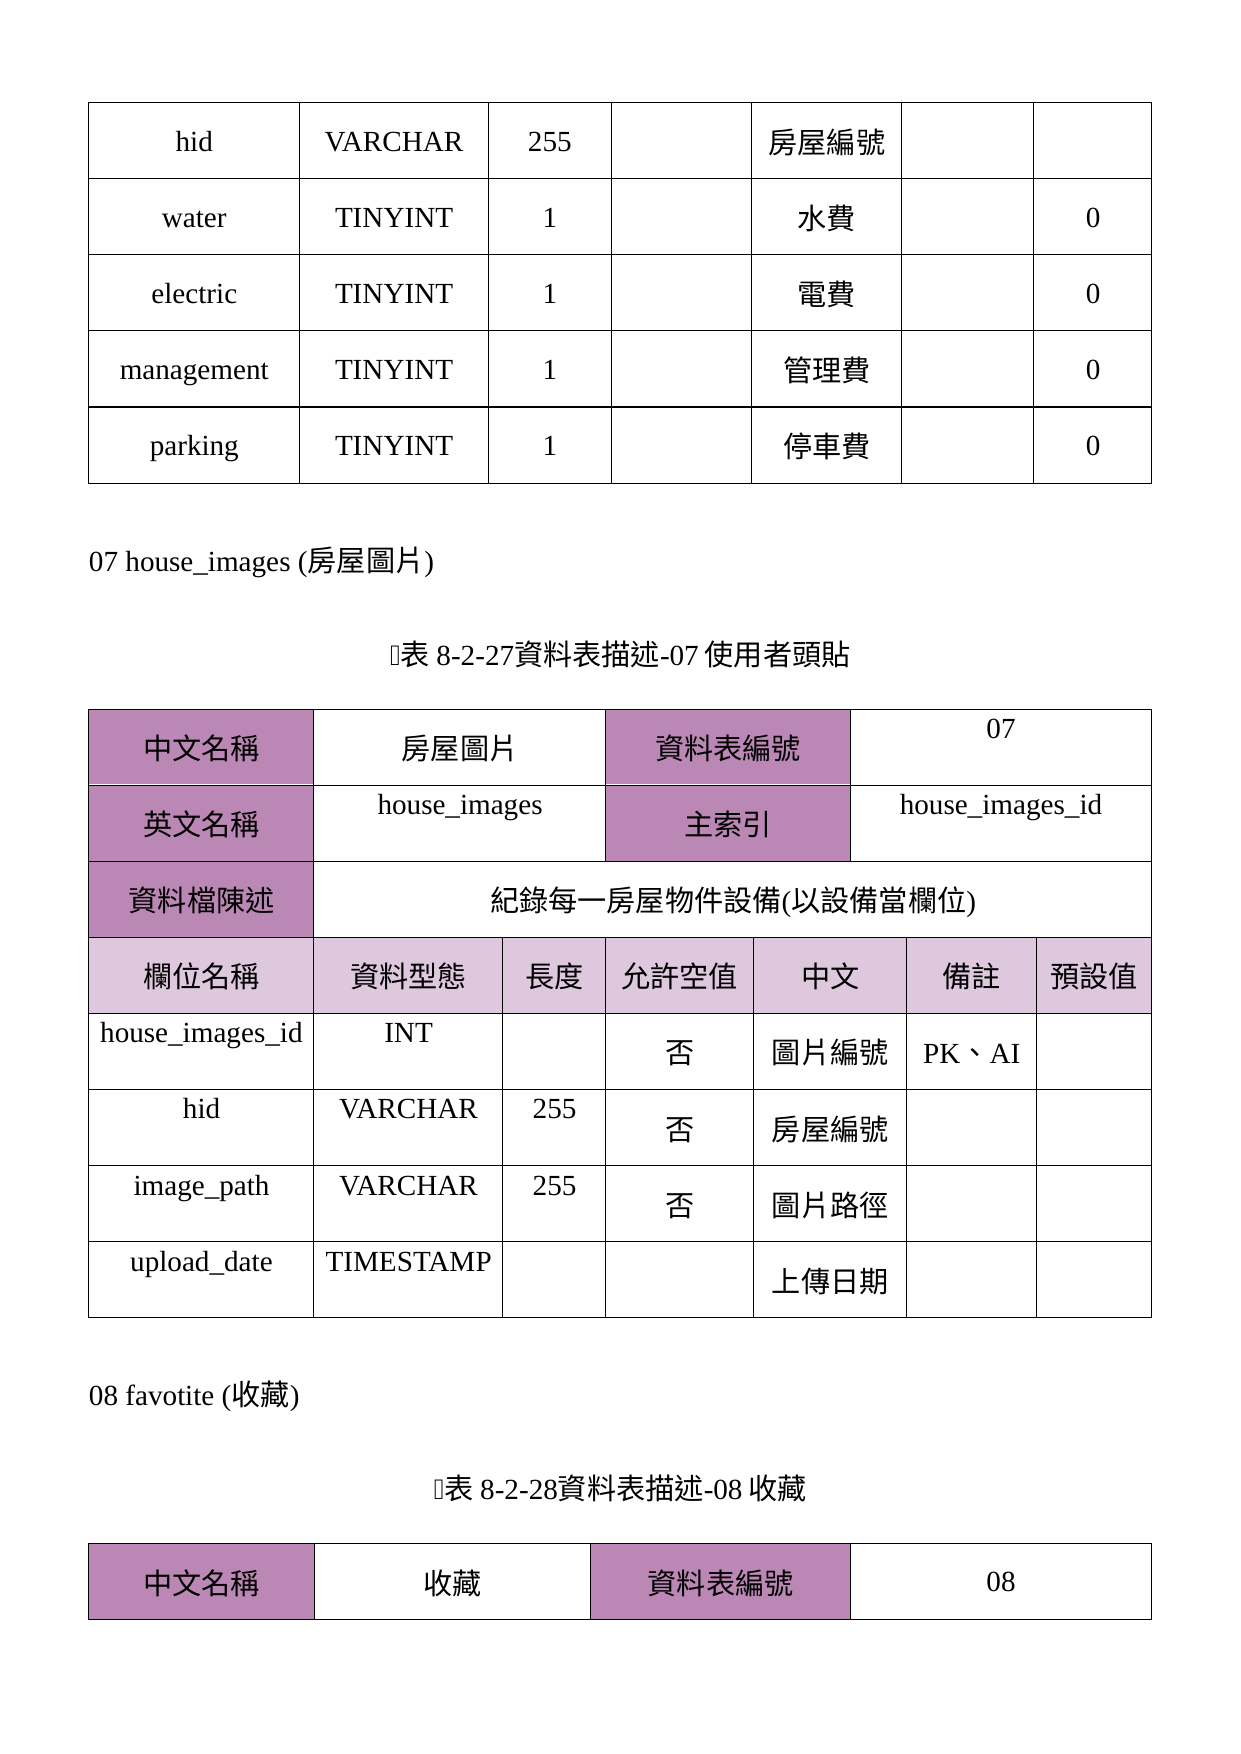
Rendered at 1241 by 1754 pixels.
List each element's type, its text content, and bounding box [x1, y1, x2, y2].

table_cell parking [89, 408, 299, 482]
table_cell 上傳日期 [754, 1242, 906, 1317]
table_cell [612, 179, 751, 254]
table_cell [1037, 1242, 1151, 1317]
table_cell TIMESTAMP [314, 1242, 502, 1317]
table_cell hid [89, 103, 299, 178]
table_cell 電費 [752, 255, 901, 330]
table_cell TINYINT [300, 408, 488, 482]
table_cell 中文 [754, 938, 906, 1013]
table_cell VARCHAR [300, 103, 488, 178]
table_cell image_path [89, 1166, 313, 1241]
table_header 資料表編號 [606, 710, 850, 784]
table_cell VARCHAR [314, 1090, 502, 1165]
table_cell [612, 331, 751, 406]
table_cell [606, 1242, 753, 1317]
table_cell [1034, 103, 1151, 178]
table_cell [1037, 1166, 1151, 1241]
table_cell 圖片路徑 [754, 1166, 906, 1241]
table_cell 資料檔陳述 [89, 862, 313, 937]
table_cell 主索引 [606, 786, 850, 861]
table_cell 否 [606, 1166, 753, 1241]
table_cell INT [314, 1014, 502, 1089]
table_cell 1 [489, 255, 611, 330]
table_header 中文名稱 [89, 1544, 314, 1619]
table_cell 資料型態 [314, 938, 502, 1013]
table_cell 房屋編號 [754, 1090, 906, 1165]
table_cell 欄位名稱 [89, 938, 313, 1013]
text 08 favotite (收藏) [89, 1355, 1152, 1430]
table_cell [902, 179, 1033, 254]
table_header 08 [851, 1544, 1151, 1619]
table_cell 否 [606, 1090, 753, 1165]
table_cell 允許空值 [606, 938, 753, 1013]
table_cell 水費 [752, 179, 901, 254]
table_cell 房屋編號 [752, 103, 901, 178]
table_cell [902, 331, 1033, 406]
text 07 house_images (房屋圖片) [89, 521, 1152, 596]
table_cell 停車費 [752, 408, 901, 482]
table_cell 0 [1034, 179, 1151, 254]
table_cell 1 [489, 408, 611, 482]
table_cell 255 [503, 1090, 605, 1165]
table_cell [612, 103, 751, 178]
table_cell [612, 255, 751, 330]
table_cell upload_date [89, 1242, 313, 1317]
table_cell 0 [1034, 255, 1151, 330]
table_header 07 [851, 710, 1151, 784]
table_cell 備註 [907, 938, 1036, 1013]
table_cell 管理費 [752, 331, 901, 406]
table_cell house_images_id [851, 786, 1151, 861]
table_cell 255 [489, 103, 611, 178]
table_cell hid [89, 1090, 313, 1165]
table_cell management [89, 331, 299, 406]
table_cell 0 [1034, 331, 1151, 406]
table_cell 0 [1034, 408, 1151, 482]
table_cell 否 [606, 1014, 753, 1089]
table_cell house_images_id [89, 1014, 313, 1089]
table_cell [902, 103, 1033, 178]
table_cell 1 [489, 331, 611, 406]
table_cell 長度 [503, 938, 605, 1013]
table_cell TINYINT [300, 255, 488, 330]
table_cell PK、AI [907, 1014, 1036, 1089]
table_cell 紀錄每一房屋物件設備(以設備當欄位) [314, 862, 1151, 937]
table_cell [612, 408, 751, 482]
table_cell [503, 1014, 605, 1089]
table_cell house_images [314, 786, 605, 861]
table_cell [907, 1090, 1036, 1165]
table_cell TINYINT [300, 179, 488, 254]
table_cell 英文名稱 [89, 786, 313, 861]
table_header 房屋圖片 [314, 710, 605, 784]
table_cell VARCHAR [314, 1166, 502, 1241]
table_header 中文名稱 [89, 710, 313, 784]
table_cell 255 [503, 1166, 605, 1241]
table_header 收藏 [315, 1544, 590, 1619]
table_cell [902, 408, 1033, 482]
table_cell [902, 255, 1033, 330]
table_cell TINYINT [300, 331, 488, 406]
table_cell [907, 1166, 1036, 1241]
table_cell water [89, 179, 299, 254]
table_cell electric [89, 255, 299, 330]
table_cell [1037, 1014, 1151, 1089]
table_cell 圖片編號 [754, 1014, 906, 1089]
table_cell 預設值 [1037, 938, 1151, 1013]
table_cell [907, 1242, 1036, 1317]
table_header 資料表編號 [591, 1544, 850, 1619]
table_cell 1 [489, 179, 611, 254]
table_cell [1037, 1090, 1151, 1165]
table_cell [503, 1242, 605, 1317]
